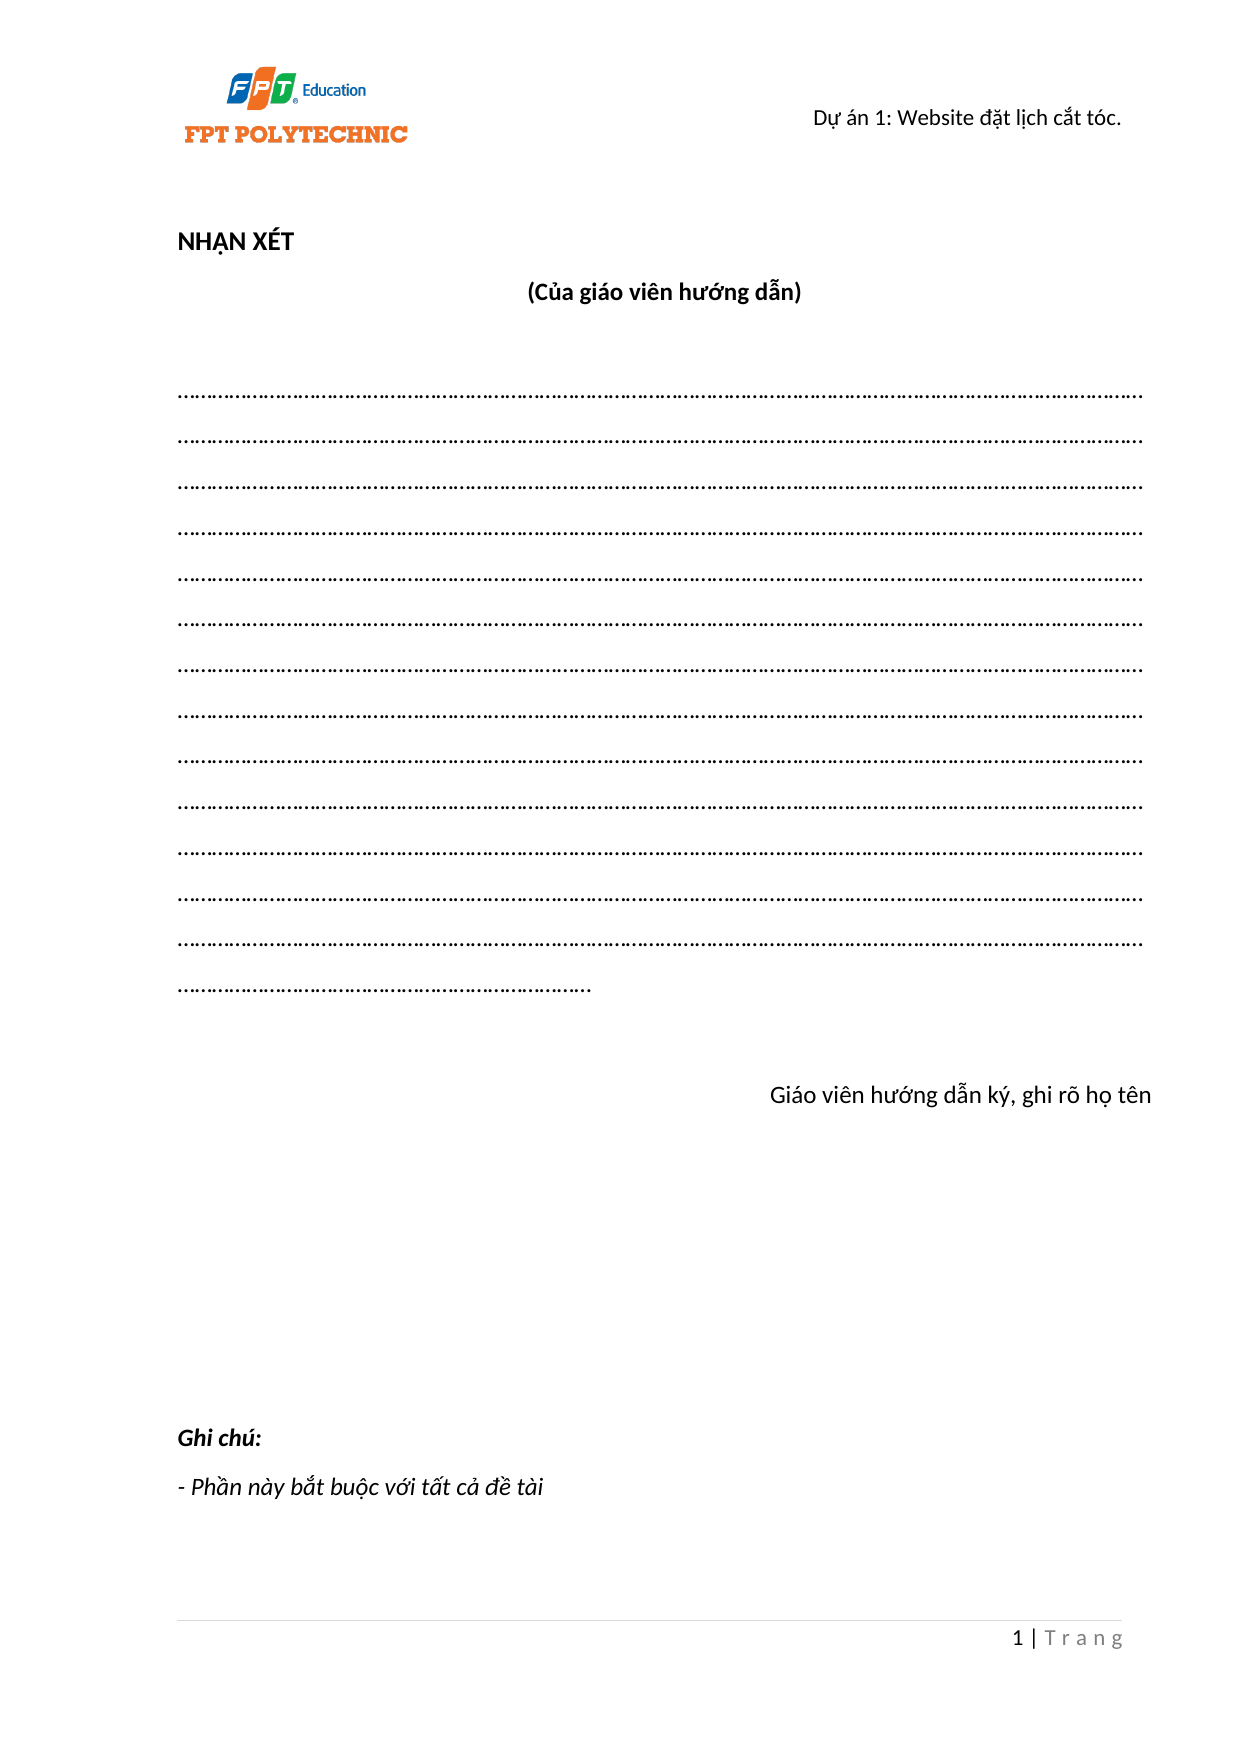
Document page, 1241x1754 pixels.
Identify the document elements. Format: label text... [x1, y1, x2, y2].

text (Của giáo viên hướng dẫn) [177, 276, 1152, 306]
text Ghi chú: [177, 1422, 1152, 1453]
text …………………………………………………………………………………………………………………………………………………………………………………………………………………………………………………………………………………………………………………………………………………………………………………………………………………………………………………………………………………………………………………………………………………………………………………………………………………………………………………………………………………………………………………………………………………………………………………………………………………………………………………………………………………………………………………………………………………………………………………………………………………………………………………………………………………………………………………………………………………………………………………………………………………………………………………………………………………………………………………………………………………………………………………………………………………………………………………………………………………………………………………………………………………………………………………………………………………………………………………………………………………………………………………………………………………………………………………………………………………………………………………………………………………………………………………………………………………………………………………………………………………………………………………………………………………… [177, 374, 1152, 999]
text Giáo viên hướng dẫn ký, ghi rõ họ tên [177, 1080, 1152, 1110]
text NHẬN XÉT [177, 224, 1152, 257]
picture [177, 59, 415, 150]
text - Phần này bắt buộc với tất cả đề tài [177, 1471, 1152, 1502]
